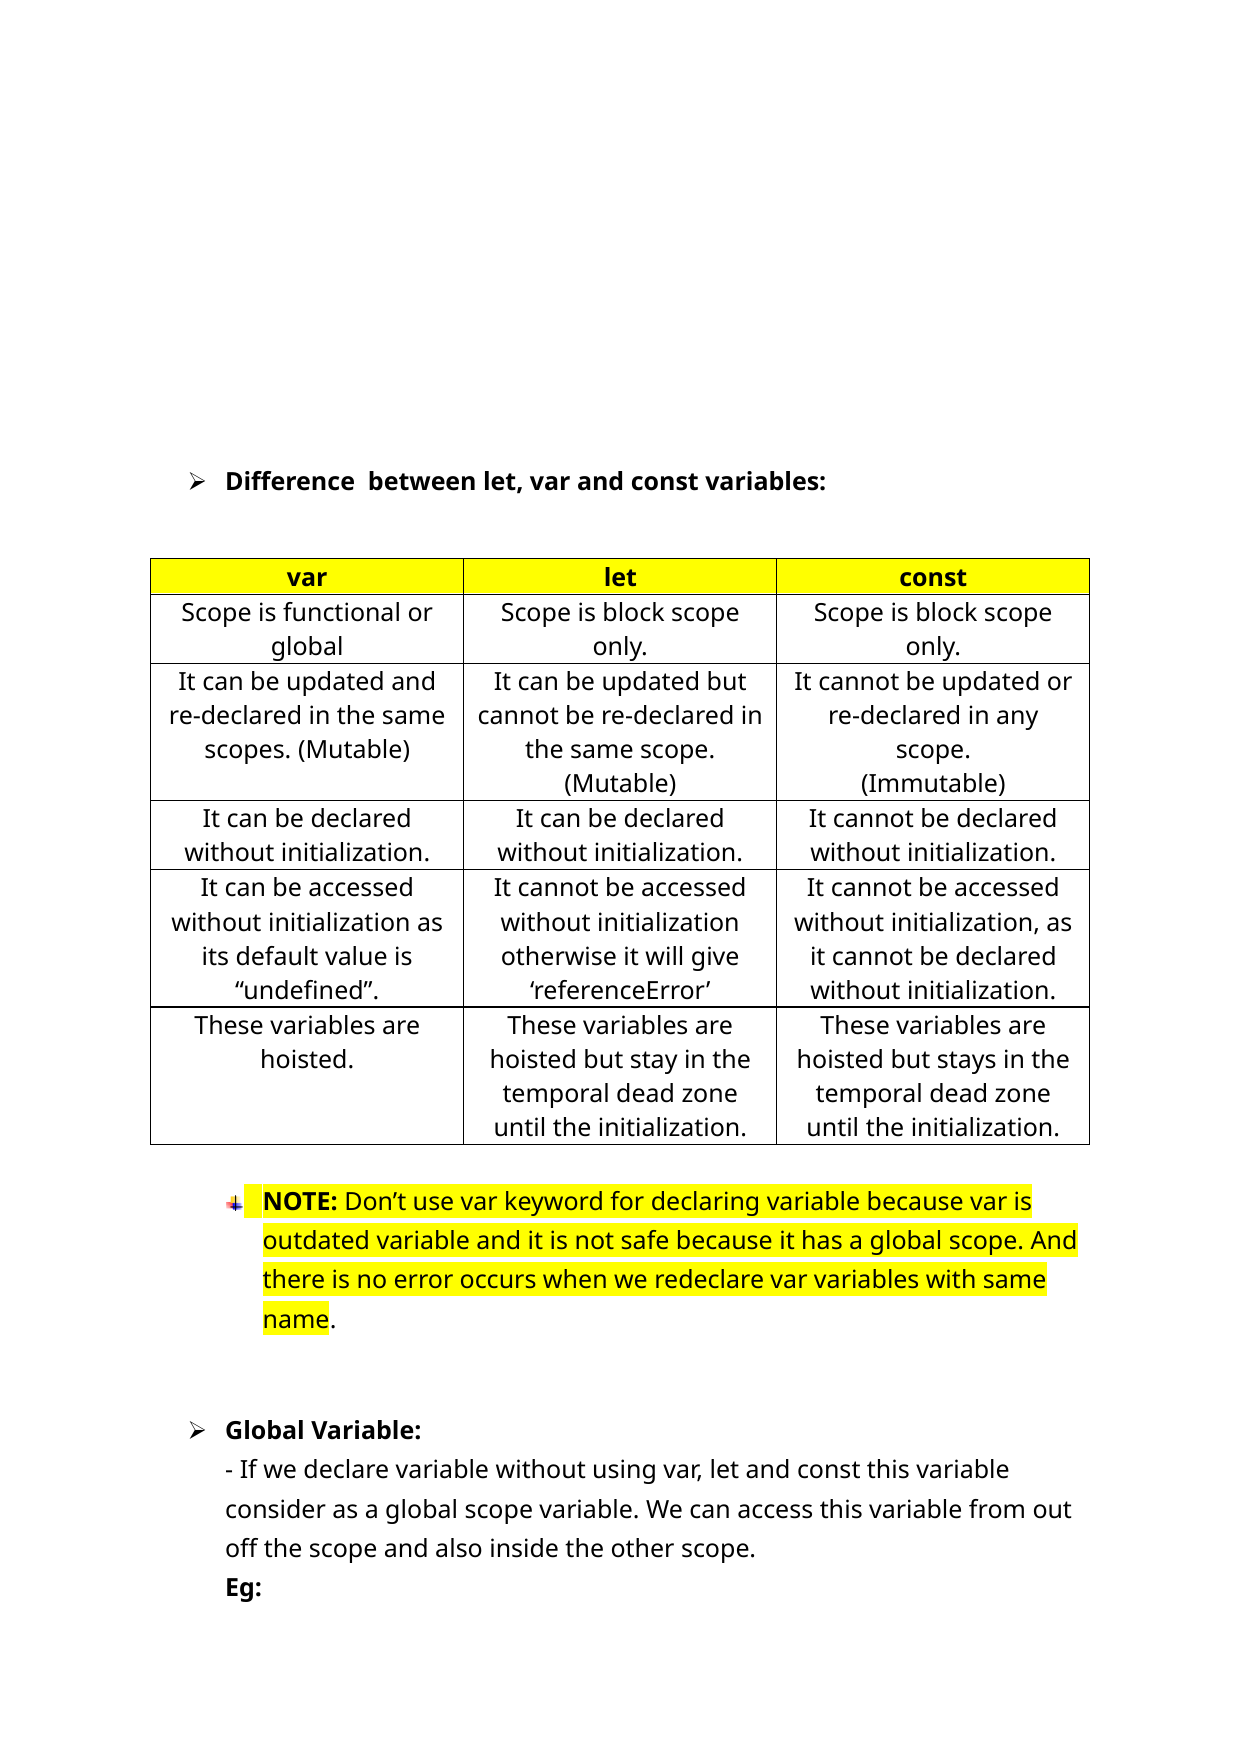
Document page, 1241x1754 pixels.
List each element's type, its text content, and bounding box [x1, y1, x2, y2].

table_cell It cannot be updated or re-declared in any scope. (Immutable) [777, 664, 1089, 800]
table_header const [777, 559, 1089, 593]
table_cell Scope is block scope only. [777, 595, 1089, 663]
table_cell It can be accessed without initialization as its default value is “undefined”. [151, 870, 463, 1006]
table_cell It can be declared without initialization. [151, 801, 463, 869]
table_cell Scope is block scope only. [464, 595, 776, 663]
table_cell It cannot be accessed without initialization, as it cannot be declared without initialization. [777, 870, 1089, 1006]
table_header var [151, 559, 463, 593]
table_cell These variables are hoisted. [151, 1008, 463, 1144]
list Eg: [225, 1570, 1090, 1604]
table_cell It can be updated and re-declared in the same scopes. (Mutable) [151, 664, 463, 800]
list NOTE: Don’t use var keyword for declaring variable because var is outdated variable and it is not safe because it has a global scope. And there is no error occurs when we redeclare var variables with same name. [225, 1184, 1090, 1335]
list Global Variable: - If we declare variable without using var, let and const this variable consider as a global scope variable. We can access this variable from out off the scope and also inside the other scope. [187, 1413, 1090, 1564]
table_cell It cannot be accessed without initialization otherwise it will give ‘referenceError’ [464, 870, 776, 1006]
list Difference between let, var and const variables: [187, 463, 1090, 537]
table_header let [464, 559, 776, 593]
table_cell It can be updated but cannot be re-declared in the same scope. (Mutable) [464, 664, 776, 800]
picture [226, 1194, 243, 1211]
table_cell These variables are hoisted but stay in the temporal dead zone until the initialization. [464, 1008, 776, 1144]
table_cell Scope is functional or global [151, 595, 463, 663]
table_cell It can be declared without initialization. [464, 801, 776, 869]
table_cell It cannot be declared without initialization. [777, 801, 1089, 869]
table_cell These variables are hoisted but stays in the temporal dead zone until the initialization. [777, 1008, 1089, 1144]
